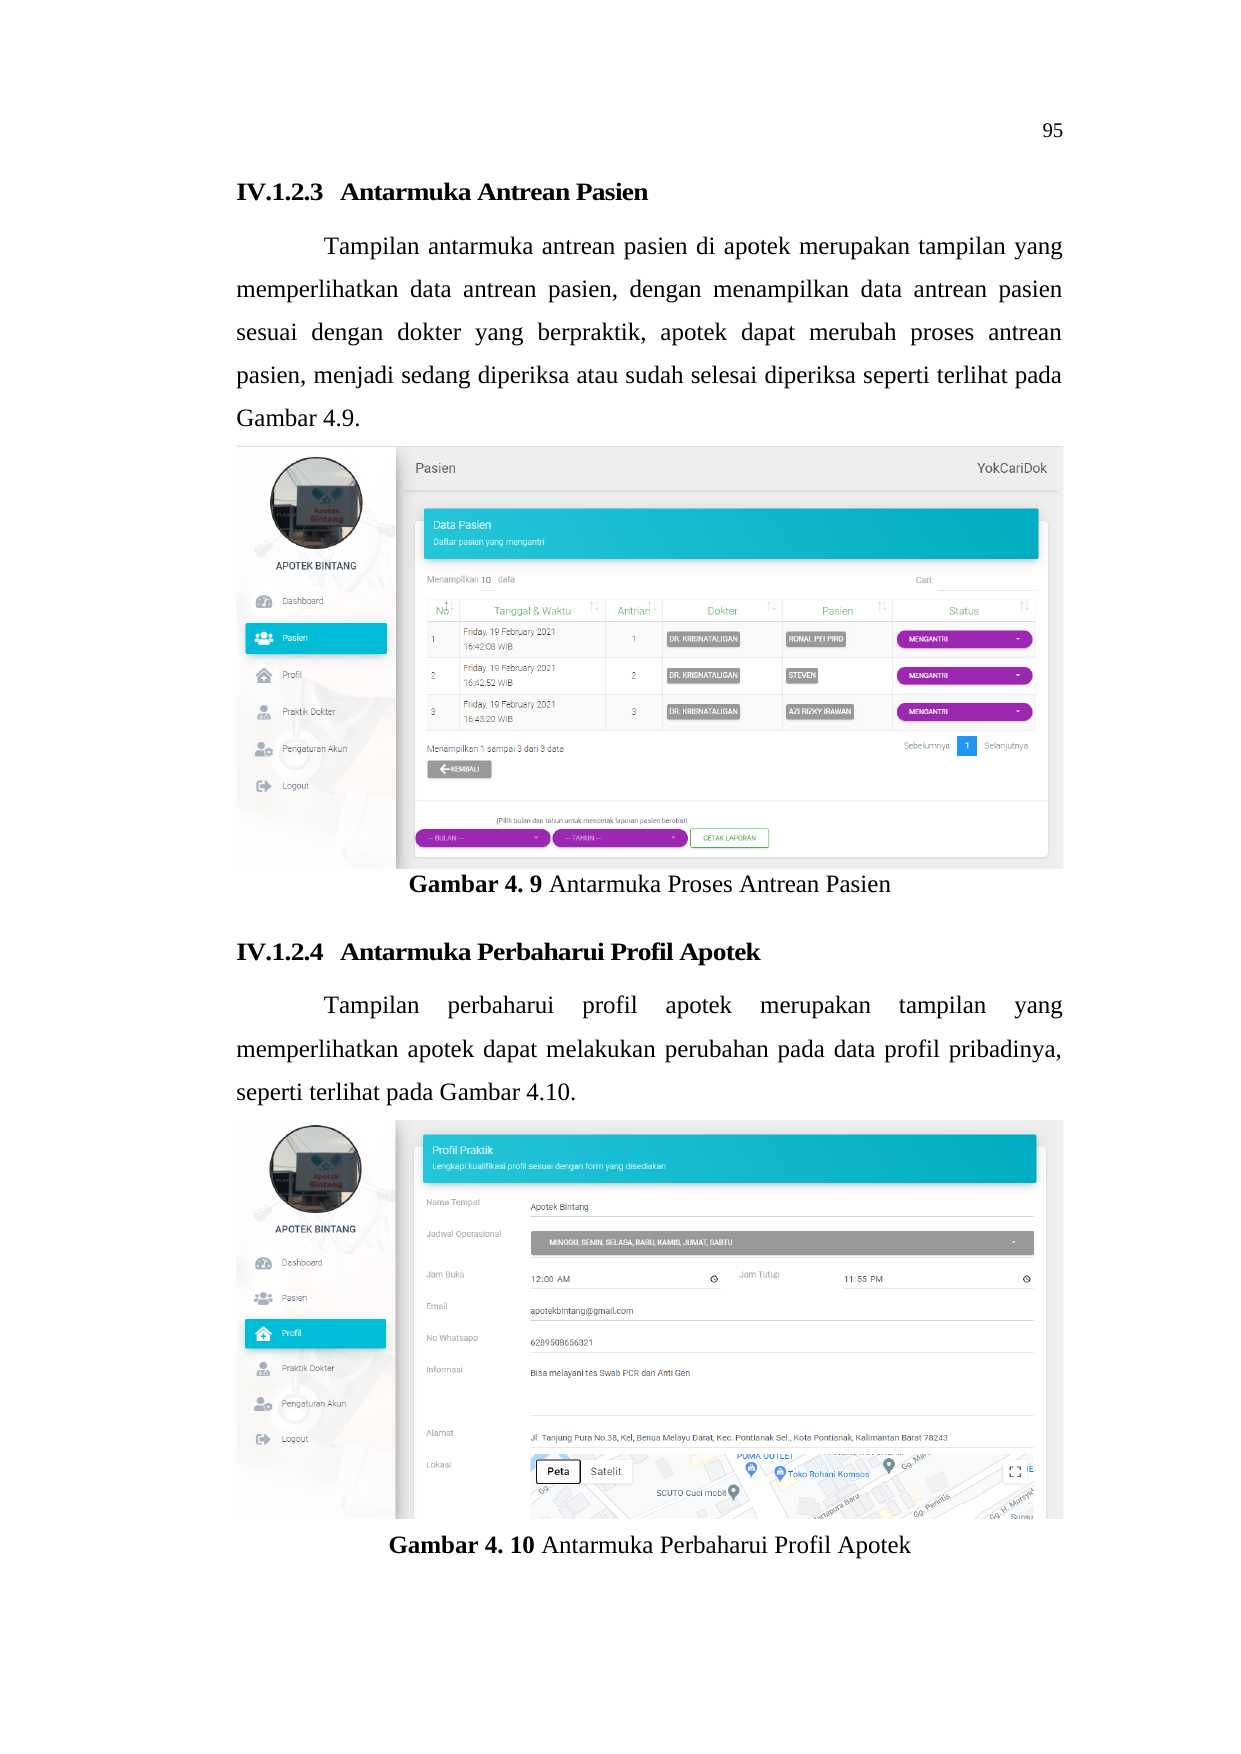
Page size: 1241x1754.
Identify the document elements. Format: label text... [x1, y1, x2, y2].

text Gambar 4. 9 Antarmuka Proses Antrean Pasien [236, 869, 1063, 897]
picture [236, 446, 1064, 869]
picture [236, 1120, 1064, 1519]
text Tampilan antarmuka antrean pasien di apotek merupakan tampilan yang memperlihatkan data antrean pasien, dengan menampilkan data antrean pasien sesuai dengan dokter yang berpraktik, apotek dapat merubah proses antrean pasien, menjadi sedang diperiksa atau sudah selesai diperiksa seperti terlihat pada Gambar 4.9. [236, 231, 1063, 432]
subtitle Antarmuka Perbaharui Profil Apotek [236, 937, 1063, 966]
subtitle Antarmuka Antrean Pasien [236, 177, 1063, 206]
text Gambar 4. 10 Antarmuka Perbaharui Profil Apotek [236, 1530, 1063, 1559]
text Tampilan perbaharui profil apotek merupakan tampilan yang memperlihatkan apotek dapat melakukan perubahan pada data profil pribadinya, seperti terlihat pada Gambar 4.10. [236, 991, 1063, 1106]
